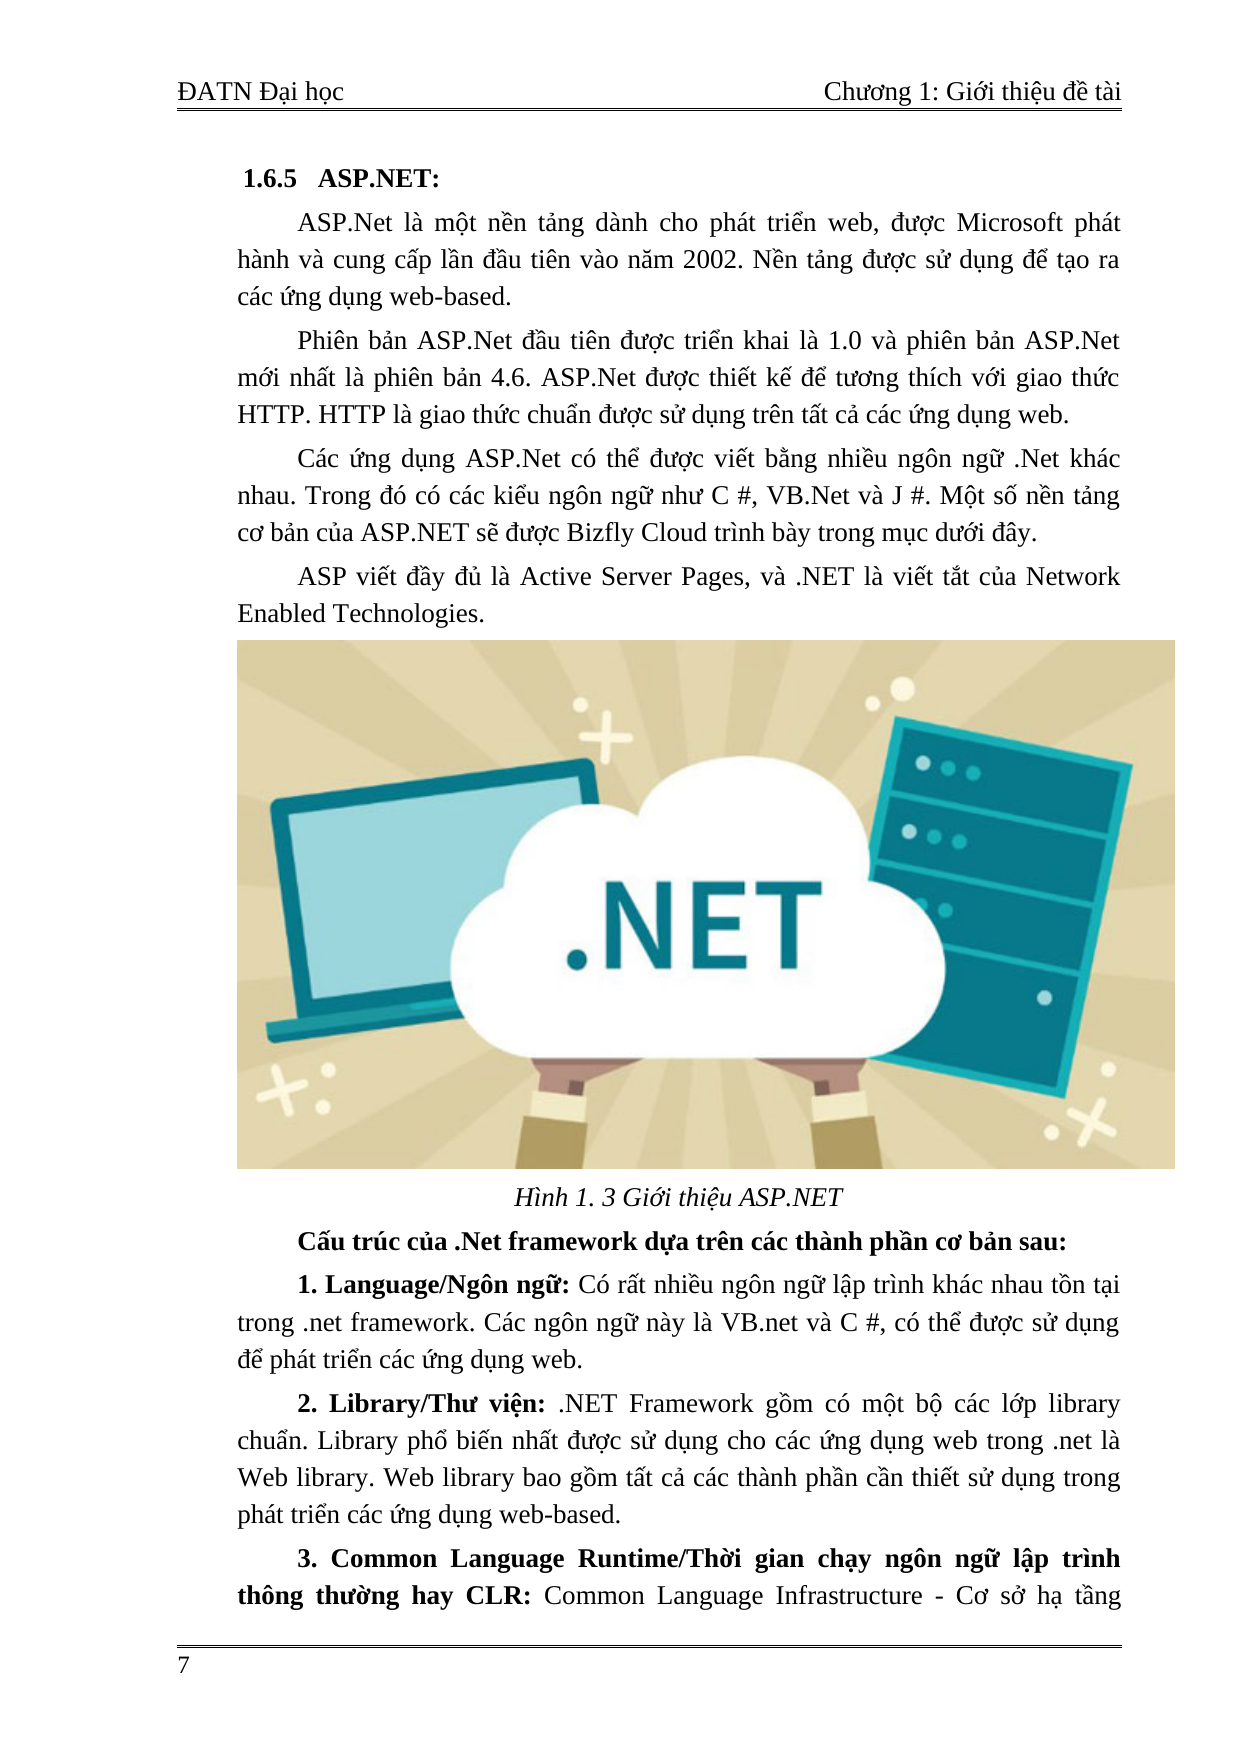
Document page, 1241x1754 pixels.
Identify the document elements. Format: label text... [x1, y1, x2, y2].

text 1. Language/Ngôn ngữ: Có rất nhiều ngôn ngữ lập trình khác nhau tồn tại trong .net framework. Các ngôn ngữ này là VB.net và C #, có thể được sử dụng để phát triển các ứng dụng web. [237, 1268, 1122, 1374]
list ASP.NET: [243, 162, 1122, 193]
text Các ứng dụng ASP.Net có thể được viết bằng nhiều ngôn ngữ .Net khác nhau. Trong đó có các kiểu ngôn ngữ như C #, VB.Net và J #. Một số nền tảng cơ bản của ASP.NET sẽ được Bizfly Cloud trình bày trong mục dưới đây. [237, 442, 1122, 548]
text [237, 1542, 1122, 1611]
text 2. Library/Thư viện: .NET Framework gồm có một bộ các lớp library chuẩn. Library phổ biến nhất được sử dụng cho các ứng dụng web trong .net là Web library. Web library bao gồm tất cả các thành phần cần thiết sử dụng trong phát triển các ứng dụng web-based. [237, 1387, 1122, 1530]
text ASP.Net là một nền tảng dành cho phát triển web, được Microsoft phát hành và cung cấp lần đầu tiên vào năm 2002. Nền tảng được sử dụng để tạo ra các ứng dụng web-based. [237, 206, 1122, 311]
text ASP viết đầy đủ là Active Server Pages, và .NET là viết tắt của Network Enabled Technologies. [237, 560, 1122, 628]
text Phiên bản ASP.Net đầu tiên được triển khai là 1.0 và phiên bản ASP.Net mới nhất là phiên bản 4.6. ASP.Net được thiết kế để tương thích với giao thức HTTP. HTTP là giao thức chuẩn được sử dụng trên tất cả các ứng dụng web. [237, 324, 1122, 429]
text Cấu trúc của .Net framework dựa trên các thành phần cơ bản sau: [237, 1225, 1122, 1256]
picture [237, 640, 1175, 1169]
